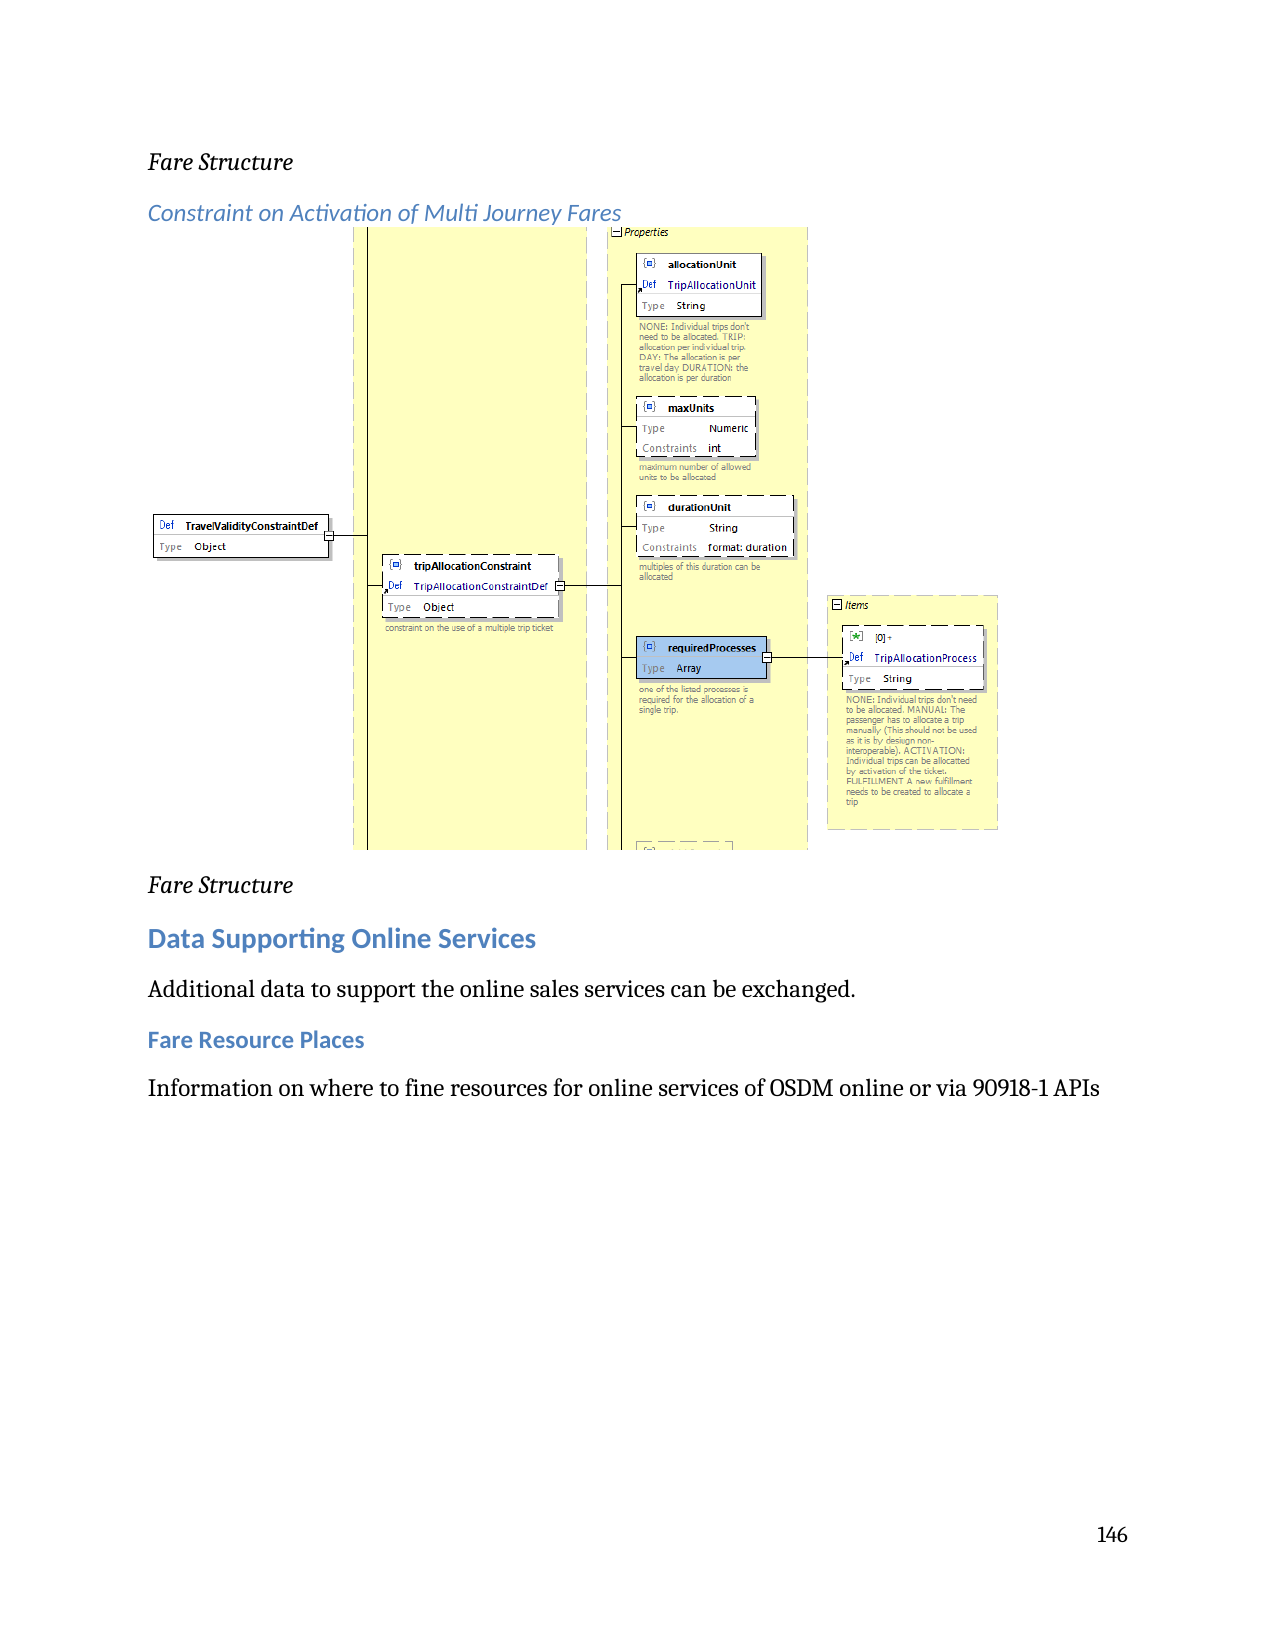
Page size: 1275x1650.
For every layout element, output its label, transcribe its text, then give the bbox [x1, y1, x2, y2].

picture [147, 227, 1023, 850]
text Additional data to support the online sales services can be exchanged. [148, 975, 1127, 1003]
subtitle Fare Resource Places [148, 1024, 1127, 1055]
subtitle Constraint on Activation of Multi Journey Fares [148, 197, 1127, 228]
subtitle Data Supporting Online Services [148, 920, 1127, 956]
text Fare Structure [148, 148, 1127, 176]
text Fare Structure [148, 871, 1127, 899]
text Information on where to fine resources for online services of OSDM online or via 90918-1 APIs [148, 1074, 1127, 1102]
